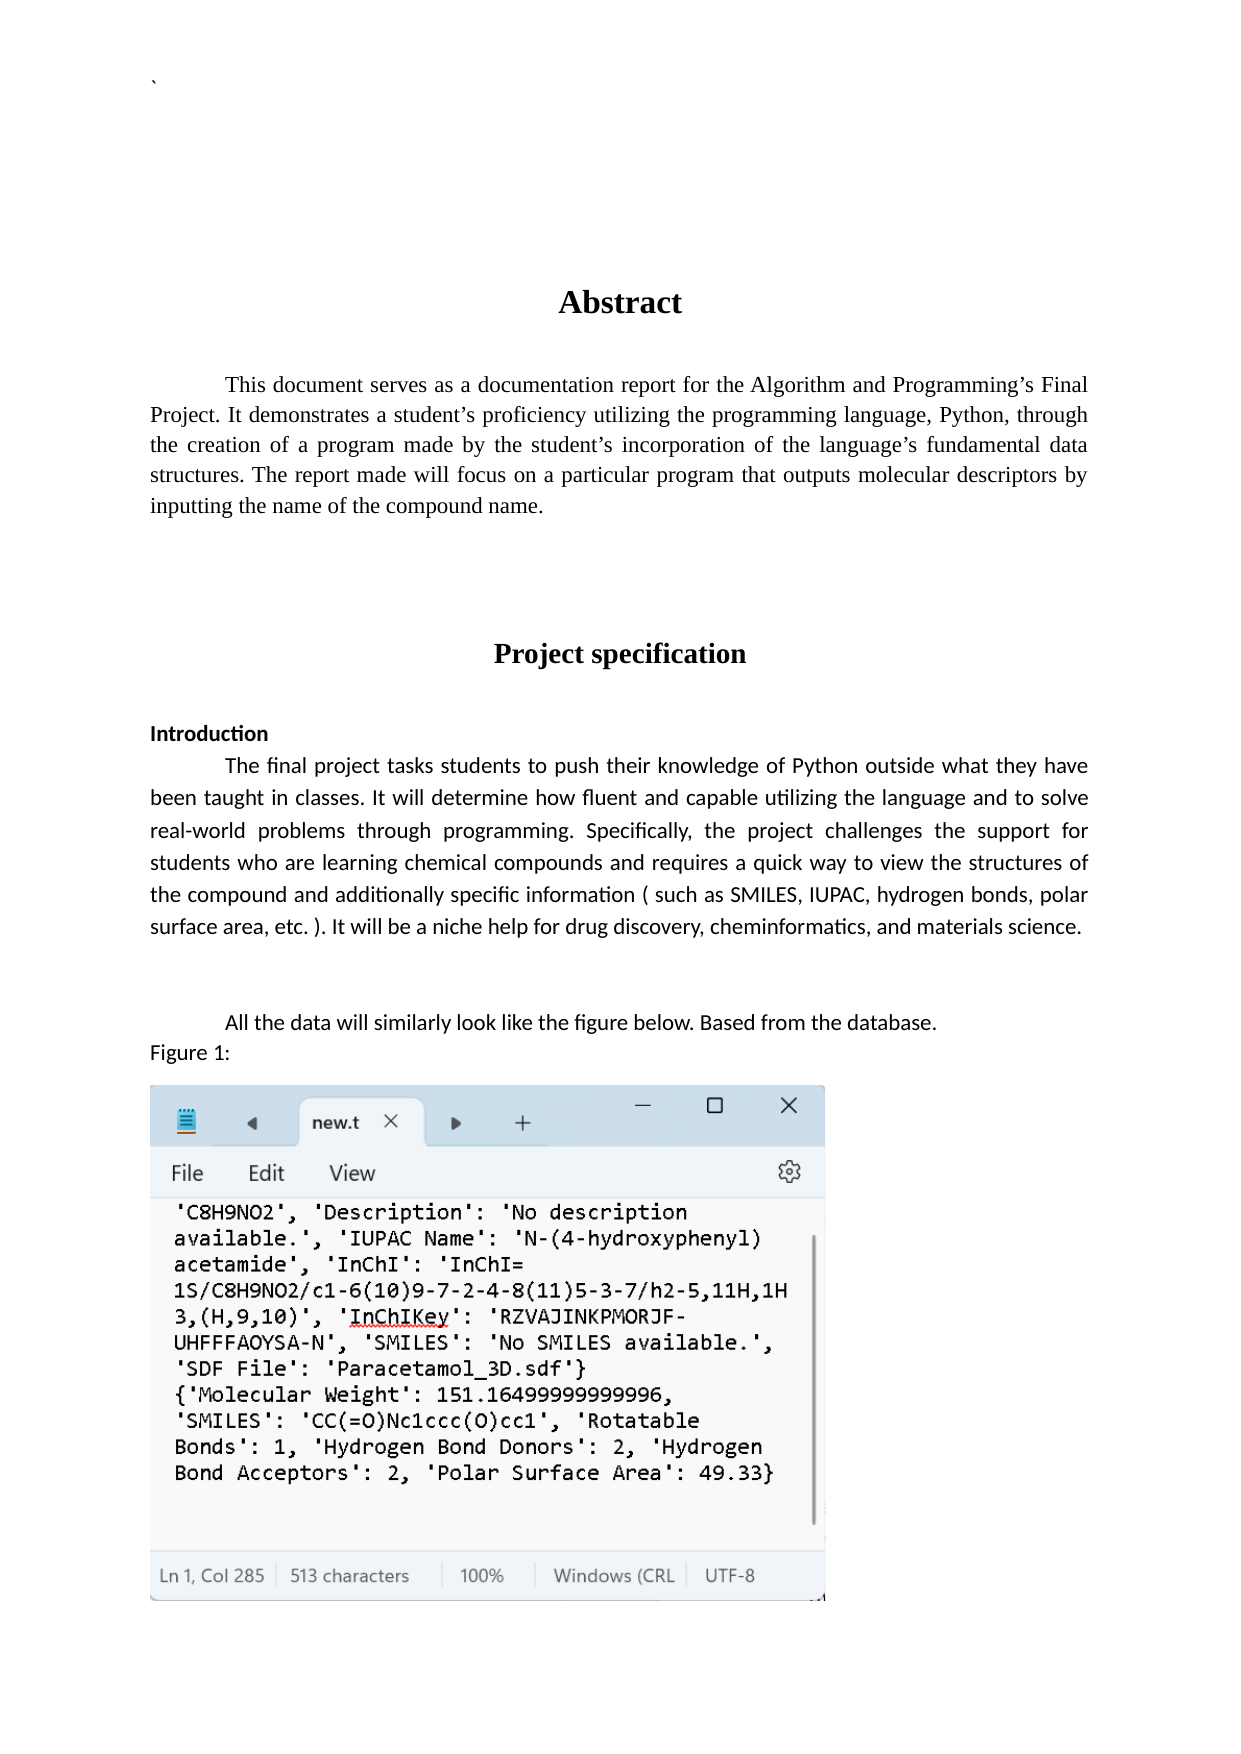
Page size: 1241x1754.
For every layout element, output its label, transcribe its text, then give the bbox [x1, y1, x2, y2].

text Introduction The final project tasks students to push their knowledge of Python outside what they have been taught in classes. It will determine how fluent and capable utilizing the language and to solve real-world problems through programming. Specifically, the project challenges the support for students who are learning chemical compounds and requires a quick way to view the structures of the compound and additionally specific information ( such as SMILES, IUPAC, hydrogen bonds, polar surface area, etc. ). It will be a niche help for drug discovery, cheminformatics, and materials science. [150, 719, 1090, 940]
text Project specification [150, 637, 1090, 700]
subtitle Abstract [150, 283, 1090, 321]
picture [150, 1085, 826, 1601]
text This document serves as a documentation report for the Algorithm and Programming’s Final Project. It demonstrates a student’s proficiency utilizing the programming language, Python, through the creation of a program made by the student’s incorporation of the language’s fundamental data structures. The report made will focus on a particular program that outputs molecular descriptors by inputting the name of the compound name. [150, 371, 1090, 518]
text All the data will similarly look like the figure below. Based from the database. Figure 1: [150, 1008, 1090, 1066]
